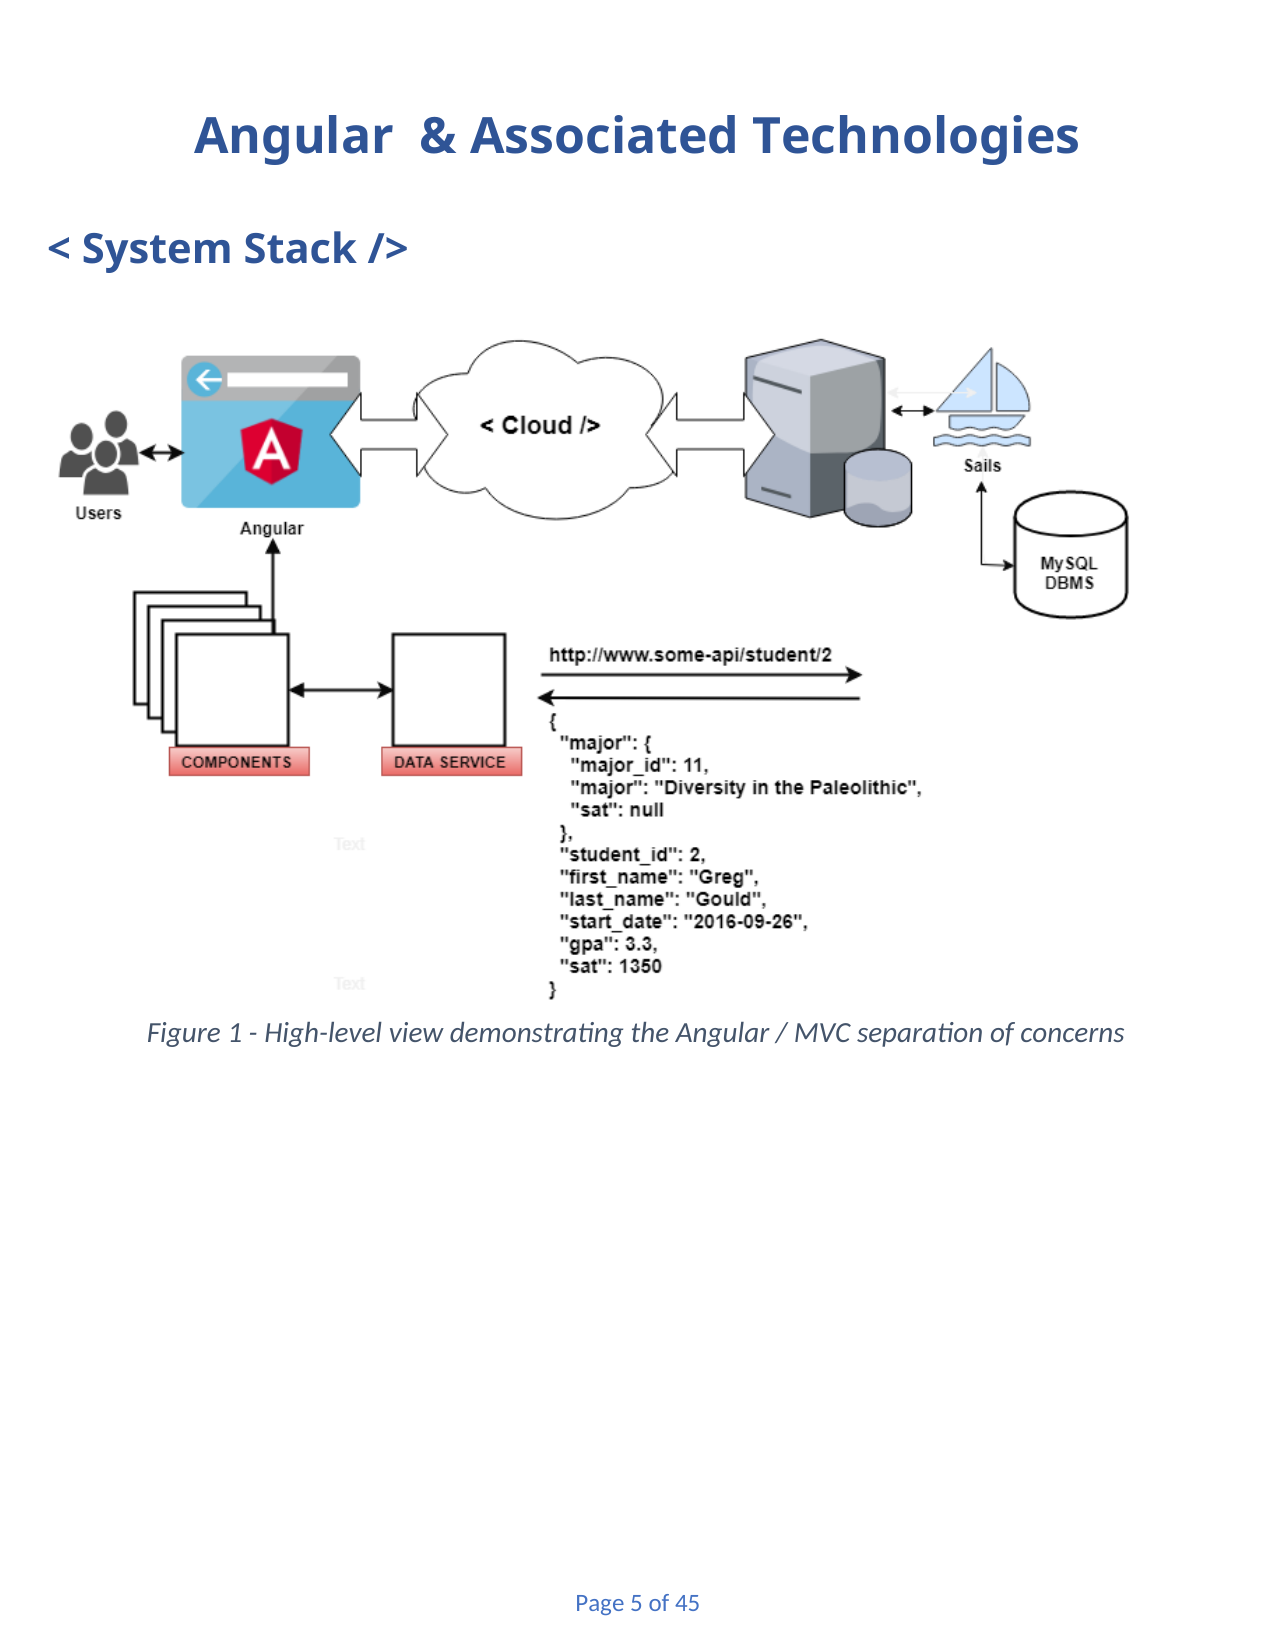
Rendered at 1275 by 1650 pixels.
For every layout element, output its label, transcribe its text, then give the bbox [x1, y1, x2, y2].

subtitle < System Stack /> [47, 219, 1228, 321]
picture [46, 321, 1143, 1015]
text Figure 1 - High-level view demonstrating the Angular / MVC separation of concerns [47, 1014, 1228, 1050]
